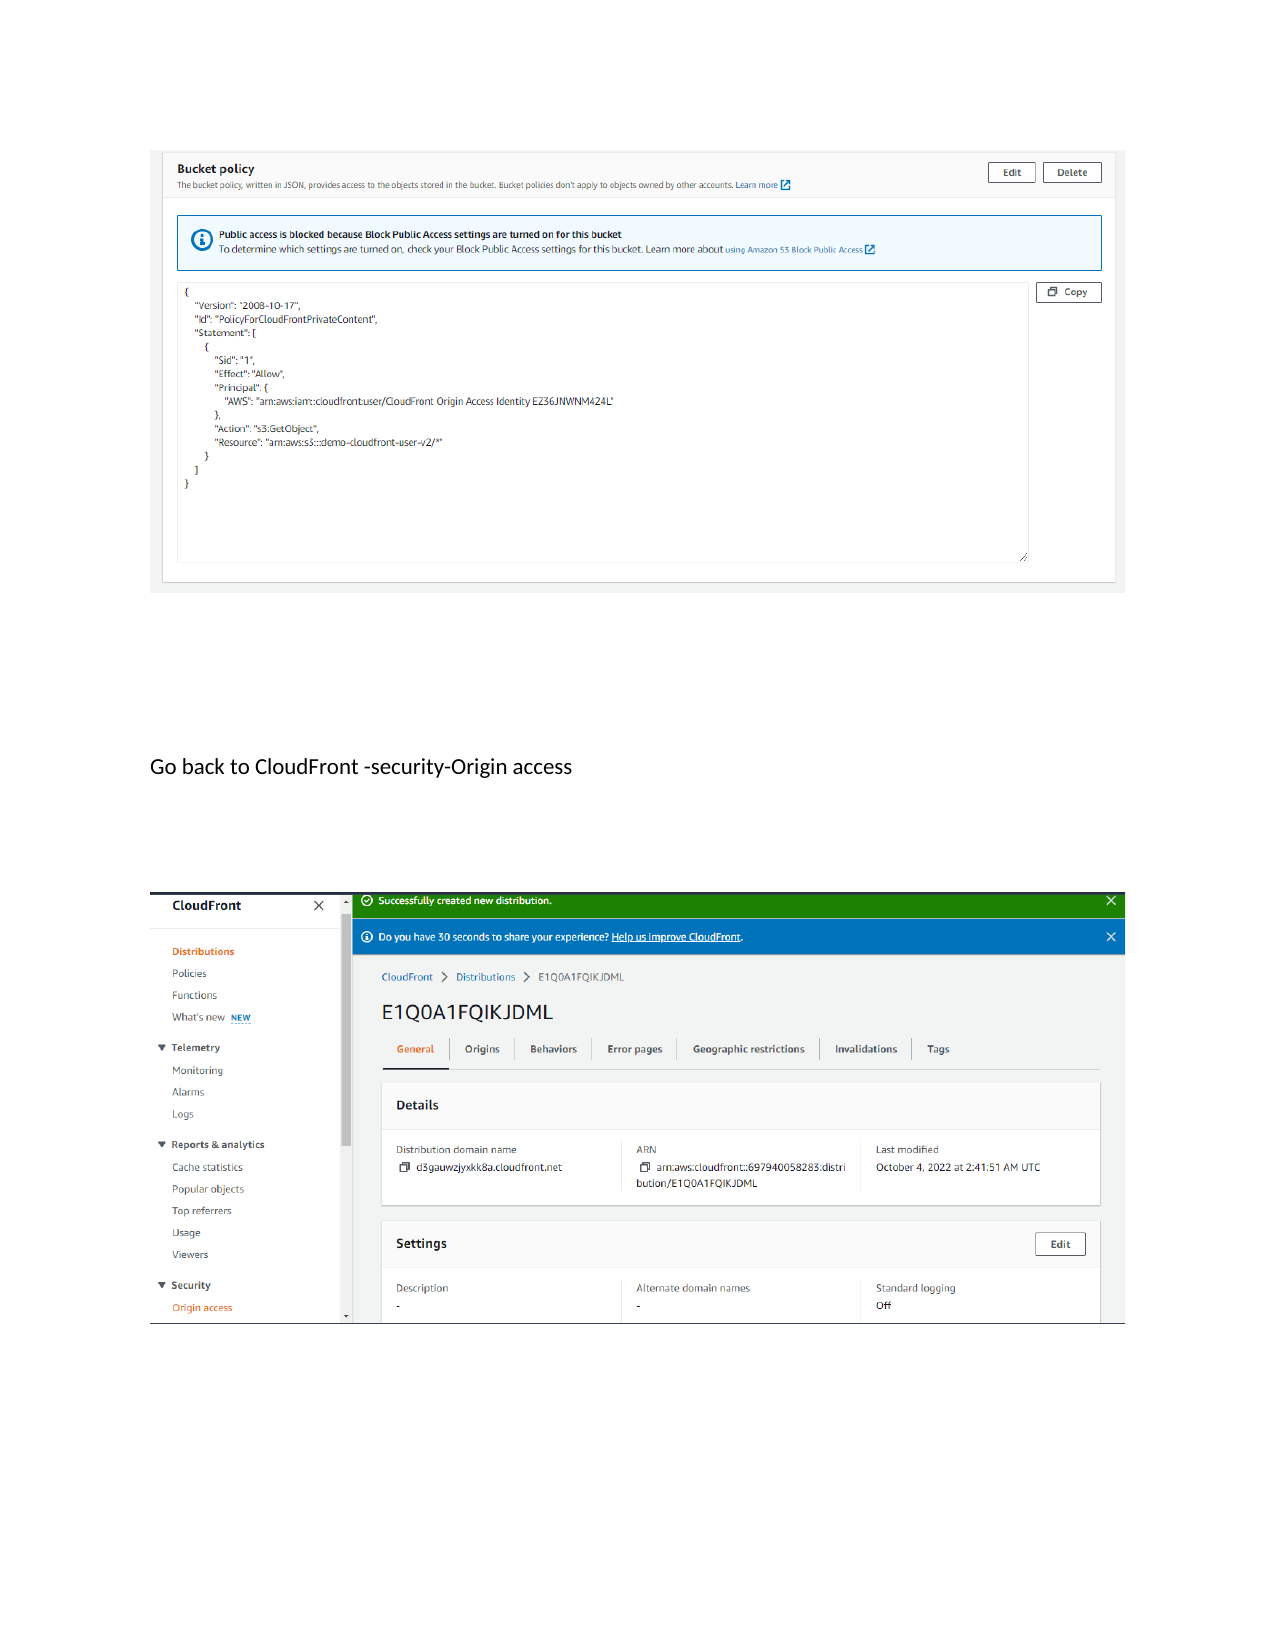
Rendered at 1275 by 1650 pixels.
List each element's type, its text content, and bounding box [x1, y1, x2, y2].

text Go back to CloudFront -security-Origin access [150, 752, 1125, 780]
picture [150, 892, 1125, 1324]
picture [150, 150, 1125, 593]
